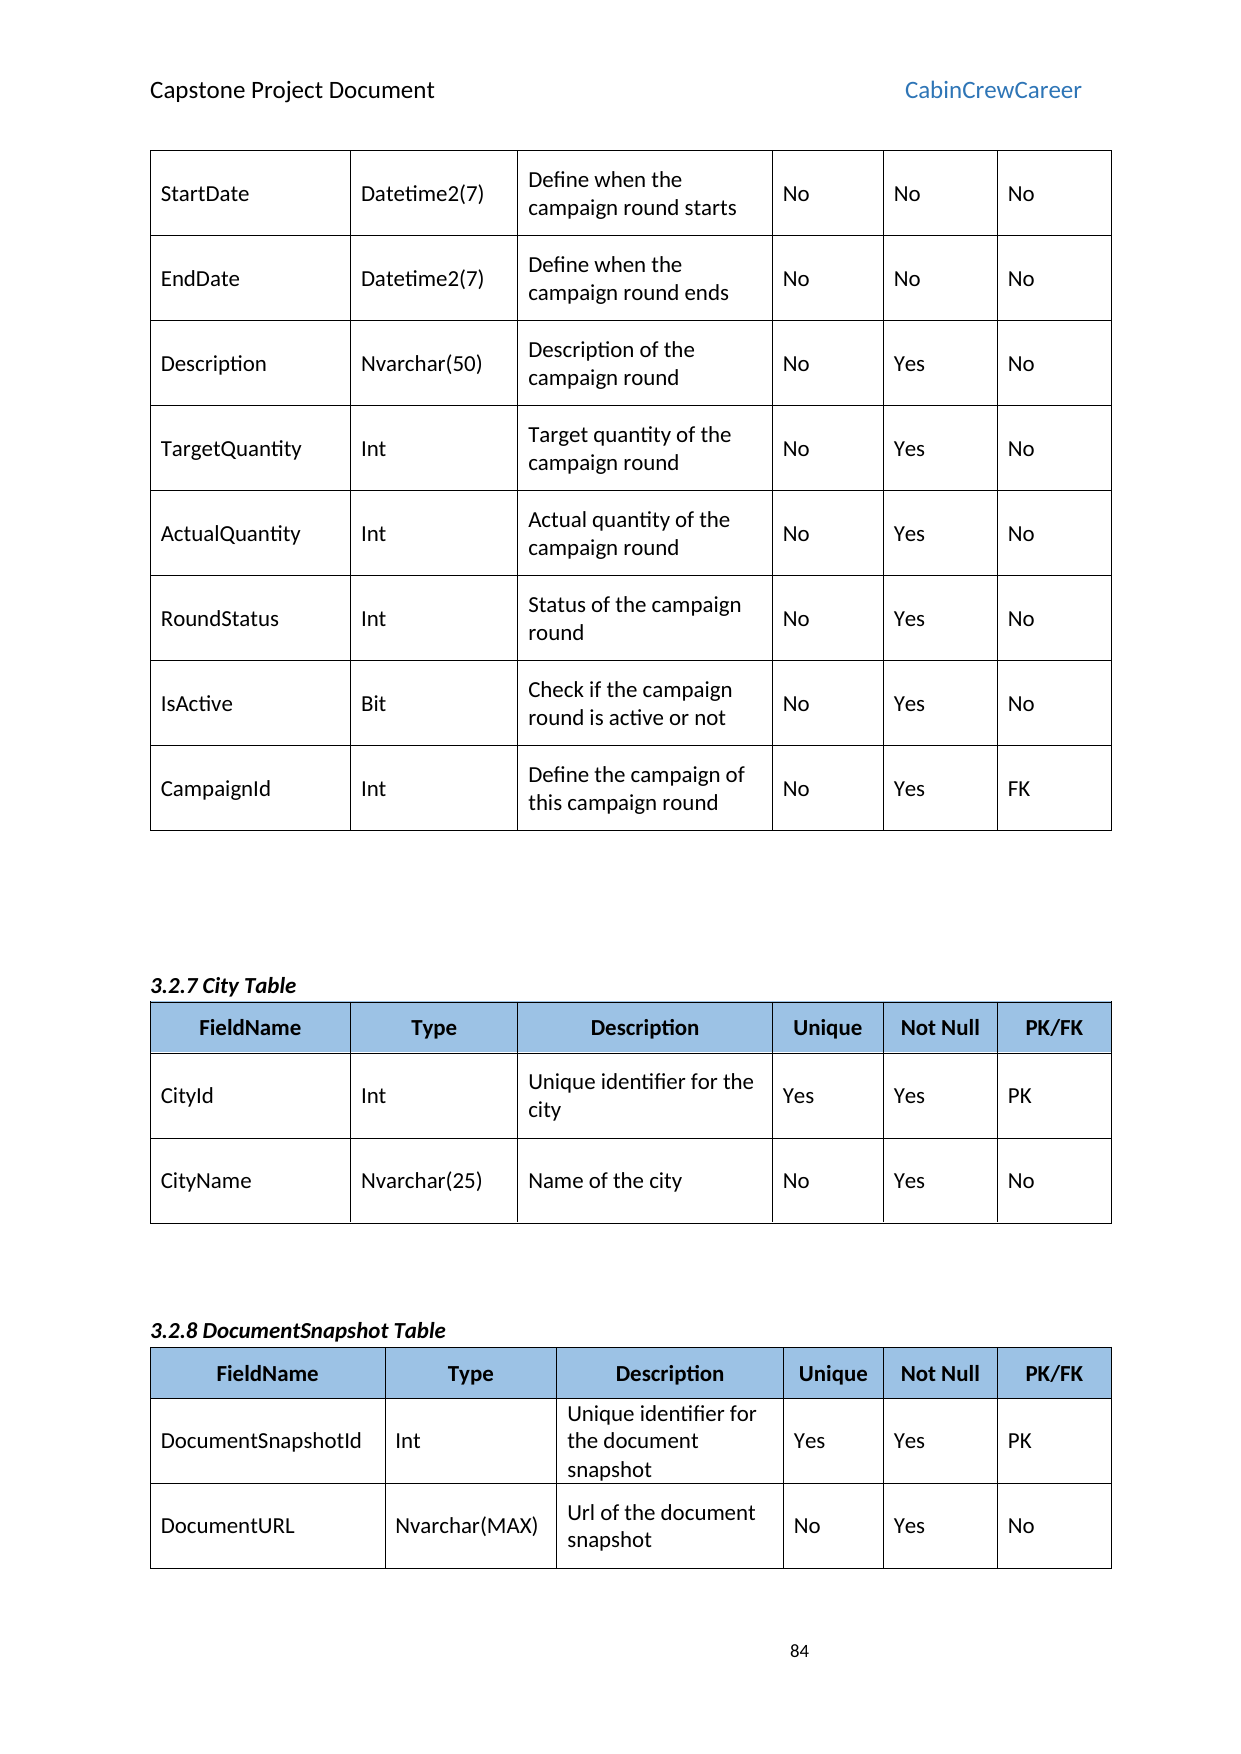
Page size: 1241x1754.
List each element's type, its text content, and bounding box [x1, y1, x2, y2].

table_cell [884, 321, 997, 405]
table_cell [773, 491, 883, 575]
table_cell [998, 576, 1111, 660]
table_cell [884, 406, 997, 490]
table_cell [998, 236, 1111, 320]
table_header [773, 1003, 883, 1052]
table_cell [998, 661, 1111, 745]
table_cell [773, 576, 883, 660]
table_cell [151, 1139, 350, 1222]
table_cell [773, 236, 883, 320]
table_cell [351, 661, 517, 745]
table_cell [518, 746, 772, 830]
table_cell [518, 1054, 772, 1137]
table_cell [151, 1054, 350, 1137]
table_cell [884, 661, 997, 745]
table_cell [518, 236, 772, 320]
subtitle 3.2.7 City Table [150, 971, 1090, 999]
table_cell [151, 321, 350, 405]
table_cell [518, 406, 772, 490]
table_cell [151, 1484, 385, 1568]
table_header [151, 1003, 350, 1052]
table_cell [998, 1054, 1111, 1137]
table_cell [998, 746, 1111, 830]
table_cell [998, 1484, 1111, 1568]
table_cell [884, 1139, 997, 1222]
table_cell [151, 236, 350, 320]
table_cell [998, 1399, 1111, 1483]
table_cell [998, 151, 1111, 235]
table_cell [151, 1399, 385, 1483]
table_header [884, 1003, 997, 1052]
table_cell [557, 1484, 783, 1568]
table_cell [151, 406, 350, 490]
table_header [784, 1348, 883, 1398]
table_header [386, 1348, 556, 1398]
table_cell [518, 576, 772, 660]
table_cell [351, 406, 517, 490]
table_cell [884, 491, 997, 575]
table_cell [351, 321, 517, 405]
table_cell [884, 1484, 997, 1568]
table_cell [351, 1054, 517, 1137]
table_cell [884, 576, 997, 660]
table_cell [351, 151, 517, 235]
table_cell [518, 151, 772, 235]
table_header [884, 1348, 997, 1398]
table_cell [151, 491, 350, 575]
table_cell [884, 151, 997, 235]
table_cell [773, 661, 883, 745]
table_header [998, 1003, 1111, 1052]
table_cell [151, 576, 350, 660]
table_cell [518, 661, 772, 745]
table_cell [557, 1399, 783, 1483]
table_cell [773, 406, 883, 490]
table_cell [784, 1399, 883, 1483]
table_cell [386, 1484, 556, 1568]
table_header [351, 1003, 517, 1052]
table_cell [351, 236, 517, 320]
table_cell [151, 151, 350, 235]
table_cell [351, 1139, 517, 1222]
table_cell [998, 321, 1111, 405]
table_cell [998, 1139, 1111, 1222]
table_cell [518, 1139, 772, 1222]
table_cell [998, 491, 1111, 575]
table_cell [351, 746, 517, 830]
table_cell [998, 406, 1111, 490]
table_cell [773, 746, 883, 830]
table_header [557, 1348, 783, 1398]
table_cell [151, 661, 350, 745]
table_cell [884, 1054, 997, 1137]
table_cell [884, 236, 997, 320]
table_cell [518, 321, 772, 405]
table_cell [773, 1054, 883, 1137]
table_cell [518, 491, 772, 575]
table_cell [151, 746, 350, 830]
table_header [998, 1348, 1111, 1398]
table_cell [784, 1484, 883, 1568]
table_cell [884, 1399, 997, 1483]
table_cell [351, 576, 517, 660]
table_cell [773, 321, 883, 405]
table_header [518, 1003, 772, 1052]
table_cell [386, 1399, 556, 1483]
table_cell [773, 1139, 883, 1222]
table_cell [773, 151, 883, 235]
subtitle 3.2.8 DocumentSnapshot Table [150, 1317, 1090, 1345]
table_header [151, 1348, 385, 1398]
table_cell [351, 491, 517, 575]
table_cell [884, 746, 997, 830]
